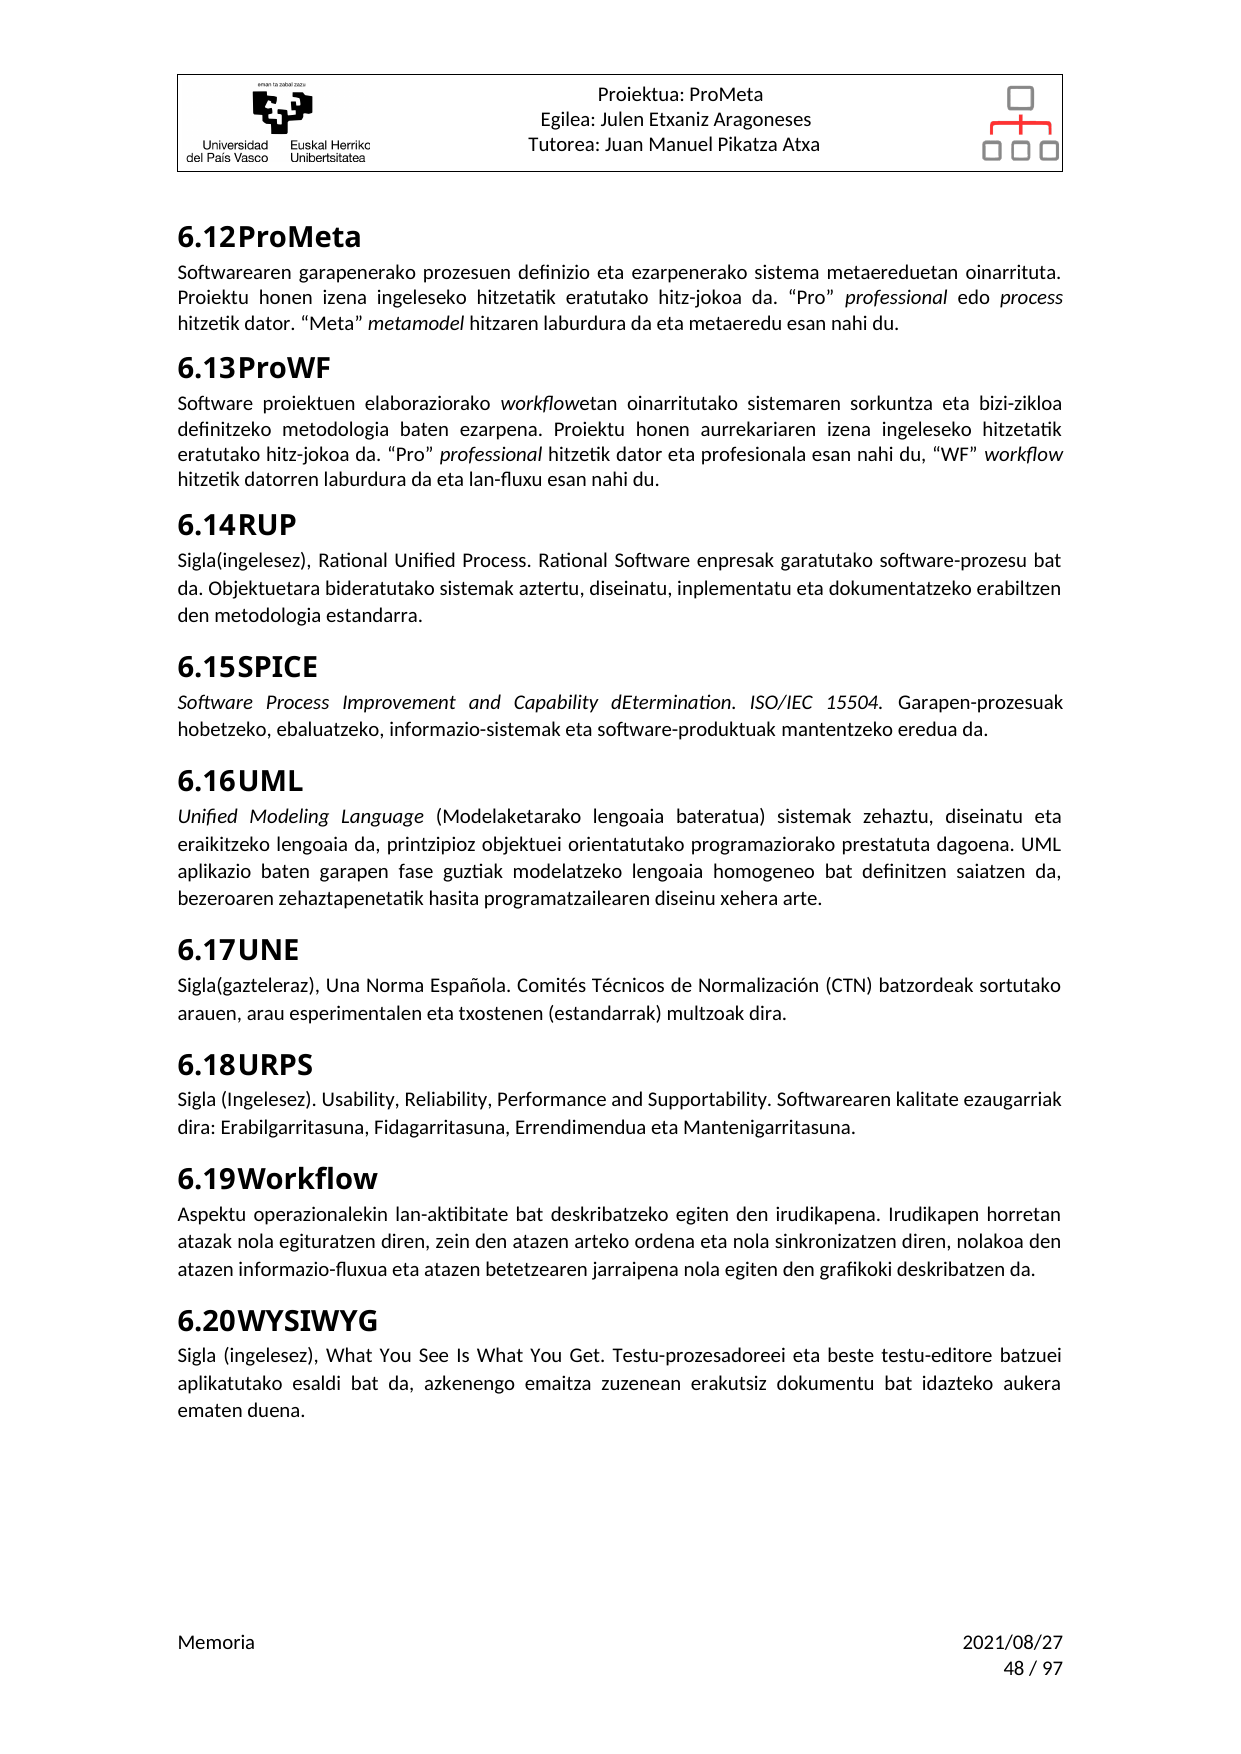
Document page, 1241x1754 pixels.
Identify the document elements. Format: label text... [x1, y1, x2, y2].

text Aspektu operazionalekin lan-aktibitate bat deskribatzeko egiten den irudikapena. Irudikapen horretan atazak nola egituratzen diren, zein den atazen arteko ordena eta nola sinkronizatzen diren, nolakoa den atazen informazio-fluxua eta atazen betetzearen jarraipena nola egiten den grafikoki deskribatzen da. [177, 1201, 1063, 1281]
subtitle RUP [177, 504, 1063, 544]
text Software proiektuen elaboraziorako workflowetan oinarritutako sistemaren sorkuntza eta bizi-zikloa definitzeko metodologia baten ezarpena. Proiektu honen aurrekariaren izena ingeleseko hitzetatik eratutako hitz-jokoa da. “Pro” professional hitzetik dator eta profesionala esan nahi du, “WF” workflow hitzetik datorren laburdura da eta lan-fluxu esan nahi du. [177, 390, 1063, 492]
text Sigla (ingelesez), What You See Is What You Get. Testu-prozesadoreei eta beste testu-editore batzuei aplikatutako esaldi bat da, azkenengo emaitza zuzenean erakutsiz dokumentu bat idazteko aukera ematen duena. [177, 1343, 1063, 1423]
subtitle Workflow [177, 1158, 1063, 1198]
subtitle UNE [177, 929, 1063, 969]
subtitle URPS [177, 1044, 1063, 1083]
subtitle WYSIWYG [177, 1300, 1063, 1339]
text Sigla(ingelesez), Rational Unified Process. Rational Software enpresak garatutako software-prozesu bat da. Objektuetara bideratutako sistemak aztertu, diseinatu, inplementatu eta dokumentatzeko erabiltzen den metodologia estandarra. [177, 547, 1063, 628]
subtitle ProMeta [177, 216, 1063, 256]
picture [182, 80, 370, 162]
subtitle UML [177, 761, 1063, 800]
text Software Process Improvement and Capability dEtermination. ISO/IEC 15504. Garapen-prozesuak hobetzeko, ebaluatzeko, informazio-sistemak eta software-produktuak mantentzeko eredua da. [177, 689, 1063, 742]
picture [978, 80, 1060, 162]
subtitle SPICE [177, 646, 1063, 686]
text Sigla (Ingelesez). Usability, Reliability, Performance and Supportability. Softwarearen kalitate ezaugarriak dira: Erabilgarritasuna, Fidagarritasuna, Errendimendua eta Mantenigarritasuna. [177, 1087, 1063, 1139]
text Unified Modeling Language (Modelaketarako lengoaia bateratua) sistemak zehaztu, diseinatu eta eraikitzeko lengoaia da, printzipioz objektuei orientatutako programaziorako prestatuta dagoena. UML aplikazio baten garapen fase guztiak modelatzeko lengoaia homogeneo bat definitzen saiatzen da, bezeroaren zehaztapenetatik hasita programatzailearen diseinu xehera arte. [177, 803, 1063, 911]
subtitle ProWF [177, 348, 1063, 387]
text Softwarearen garapenerako prozesuen definizio eta ezarpenerako sistema metaereduetan oinarrituta. Proiektu honen izena ingeleseko hitzetatik eratutako hitz-jokoa da. “Pro” professional edo process hitzetik dator. “Meta” metamodel hitzaren laburdura da eta metaeredu esan nahi du. [177, 259, 1063, 335]
text Sigla(gazteleraz), Una Norma Española. Comités Técnicos de Normalización (CTN) batzordeak sortutako arauen, arau esperimentalen eta txostenen (estandarrak) multzoak dira. [177, 972, 1063, 1025]
